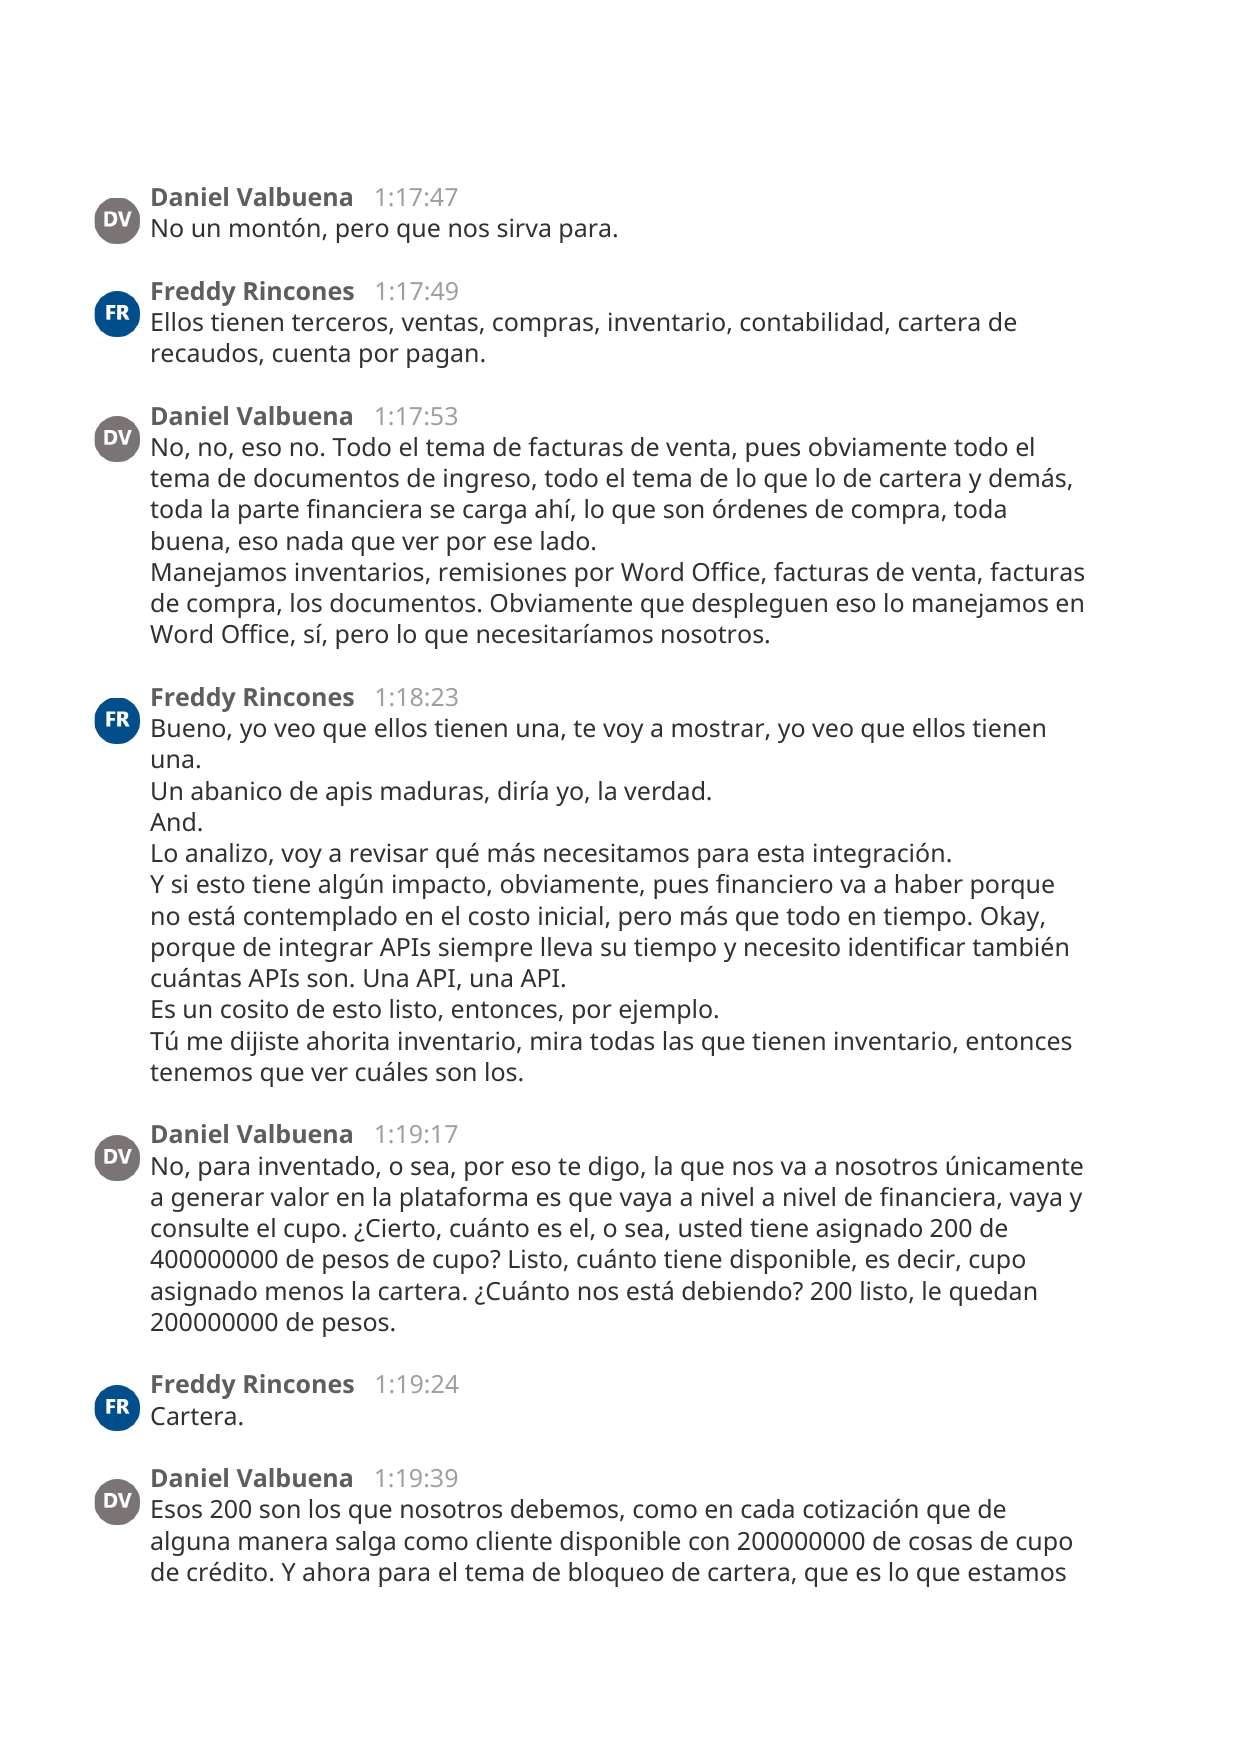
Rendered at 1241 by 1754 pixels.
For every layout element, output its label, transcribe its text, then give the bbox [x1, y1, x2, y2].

text Daniel Valbuena 1:17:53 No, no, eso no. Todo el tema de facturas de venta, pues obviamente todo el tema de documentos de ingreso, todo el tema de lo que lo de cartera y demás, toda la parte financiera se carga ahí, lo que son órdenes de compra, toda buena, eso nada que ver por ese lado. Manejamos inventarios, remisiones por Word Office, facturas de venta, facturas de compra, los documentos. Obviamente que despleguen eso lo manejamos en Word Office, sí, pero lo que necesitaríamos nosotros. [150, 369, 1090, 650]
text Freddy Rincones 1:19:24 Cartera. [150, 1337, 1090, 1431]
picture [94, 1385, 140, 1431]
picture [94, 698, 140, 744]
picture [94, 291, 140, 337]
text Daniel Valbuena 1:17:47 No un montón, pero que nos sirva para. [150, 150, 1090, 244]
picture [94, 416, 140, 462]
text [150, 1431, 1090, 1587]
text Freddy Rincones 1:18:23 Bueno, yo veo que ellos tienen una, te voy a mostrar, yo veo que ellos tienen una. Un abanico de apis maduras, diría yo, la verdad. And. Lo analizo, voy a revisar qué más necesitamos para esta integración. Y si esto tiene algún impacto, obviamente, pues financiero va a haber porque no está contemplado en el costo inicial, pero más que todo en tiempo. Okay, porque de integrar APIs siempre lleva su tiempo y necesito identificar también cuántas APIs son. Una API, una API. Es un cosito de esto listo, entonces, por ejemplo. Tú me dijiste ahorita inventario, mira todas las que tienen inventario, entonces tenemos que ver cuáles son los. [150, 650, 1090, 1087]
text Daniel Valbuena 1:19:17 No, para inventado, o sea, por eso te digo, la que nos va a nosotros únicamente a generar valor en la plataforma es que vaya a nivel a nivel de financiera, vaya y consulte el cupo. ¿Cierto, cuánto es el, o sea, usted tiene asignado 200 de 400000000 de pesos de cupo? Listo, cuánto tiene disponible, es decir, cupo asignado menos la cartera. ¿Cuánto nos está debiendo? 200 listo, le quedan 200000000 de pesos. [150, 1087, 1090, 1337]
picture [94, 198, 140, 244]
text Freddy Rincones 1:17:49 Ellos tienen terceros, ventas, compras, inventario, contabilidad, cartera de recaudos, cuenta por pagan. [150, 244, 1090, 369]
picture [94, 1479, 140, 1525]
picture [94, 1135, 140, 1181]
